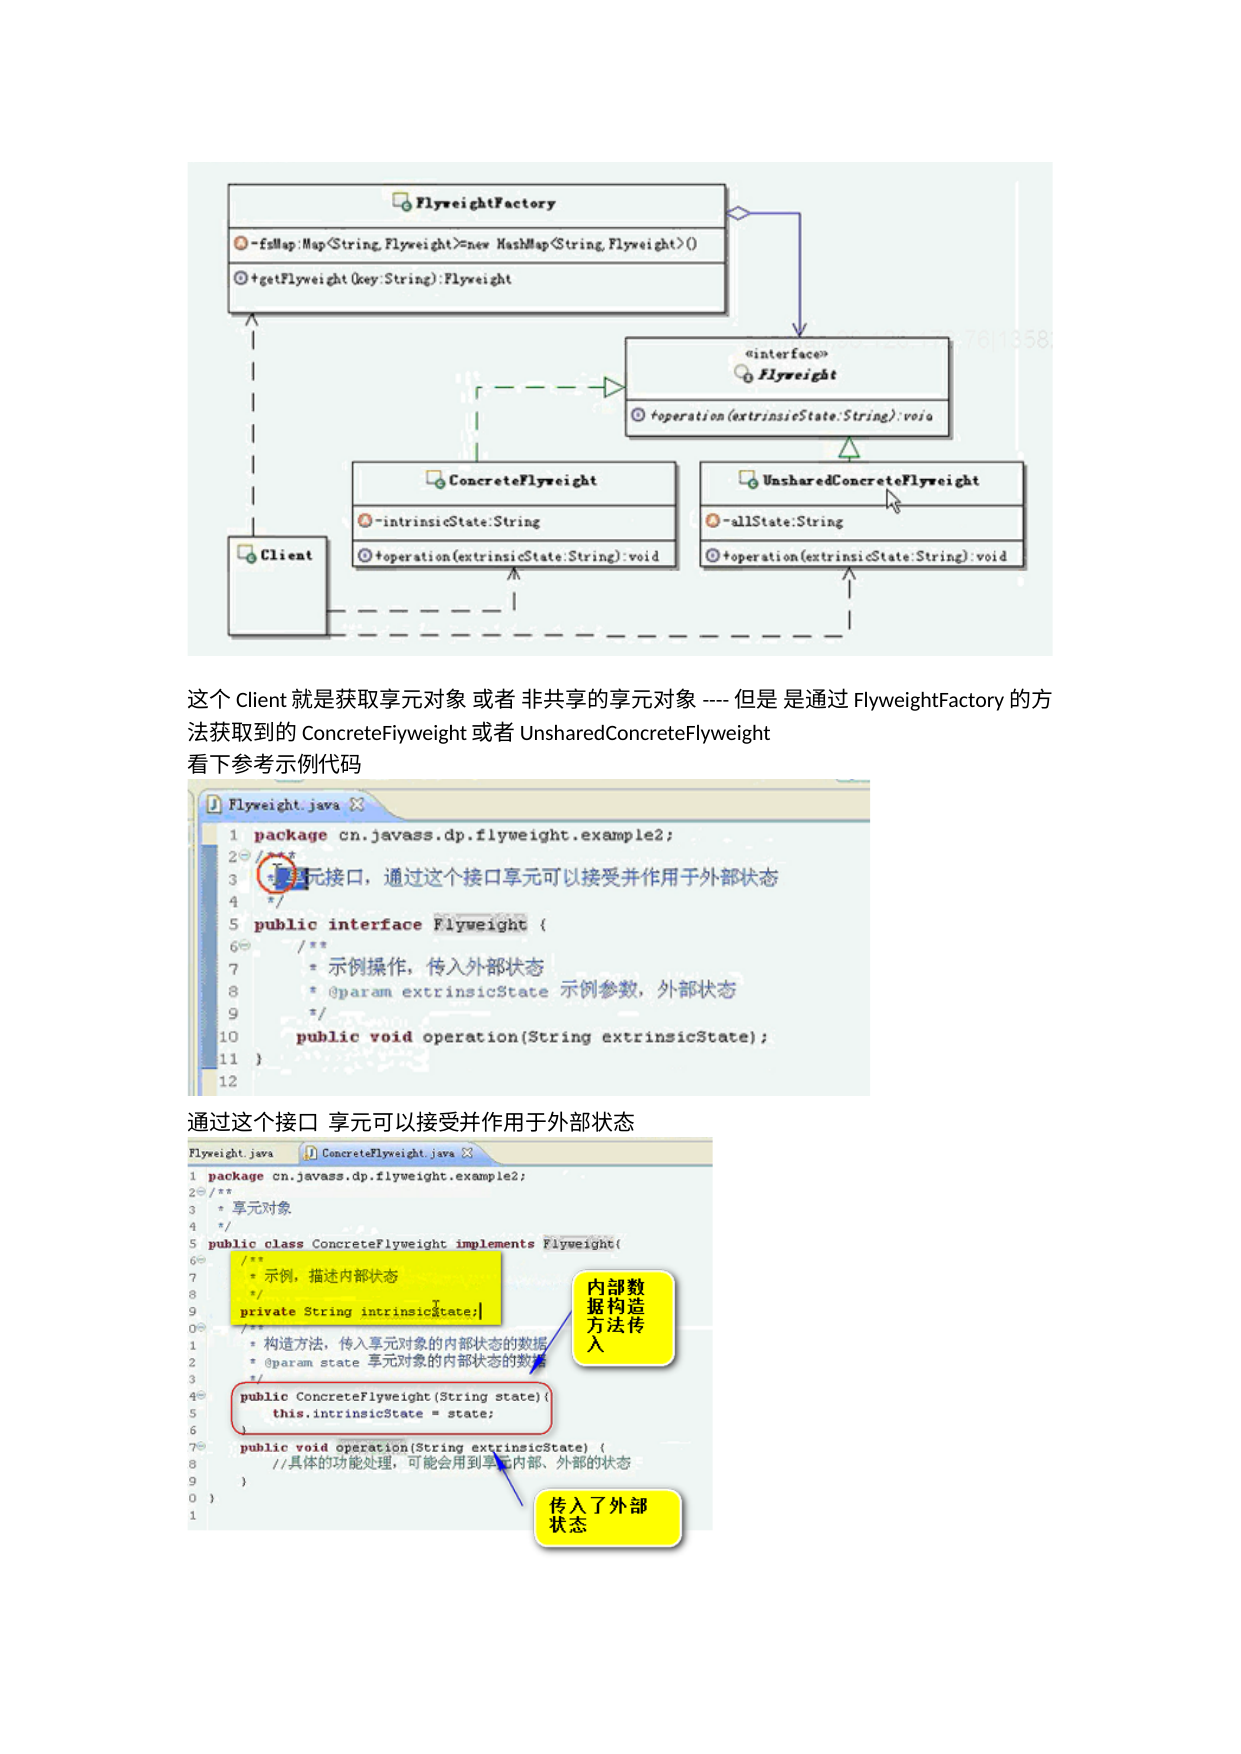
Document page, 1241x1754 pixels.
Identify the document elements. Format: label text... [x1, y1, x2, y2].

text 这个Client就是获取享元对象 或者 非共享的享元对象 ---- 但是 是通过FlyweightFactory的方法获取到的 ConcreteFiyweight或者UnsharedConcreteFlyweight [187, 682, 1053, 747]
text 看下参考示例代码 [187, 747, 1053, 779]
picture [187, 1137, 713, 1566]
picture [187, 779, 871, 1096]
text 通过这个接口 享元可以接受并作用于外部状态 [187, 1104, 1053, 1137]
picture [187, 162, 1053, 656]
